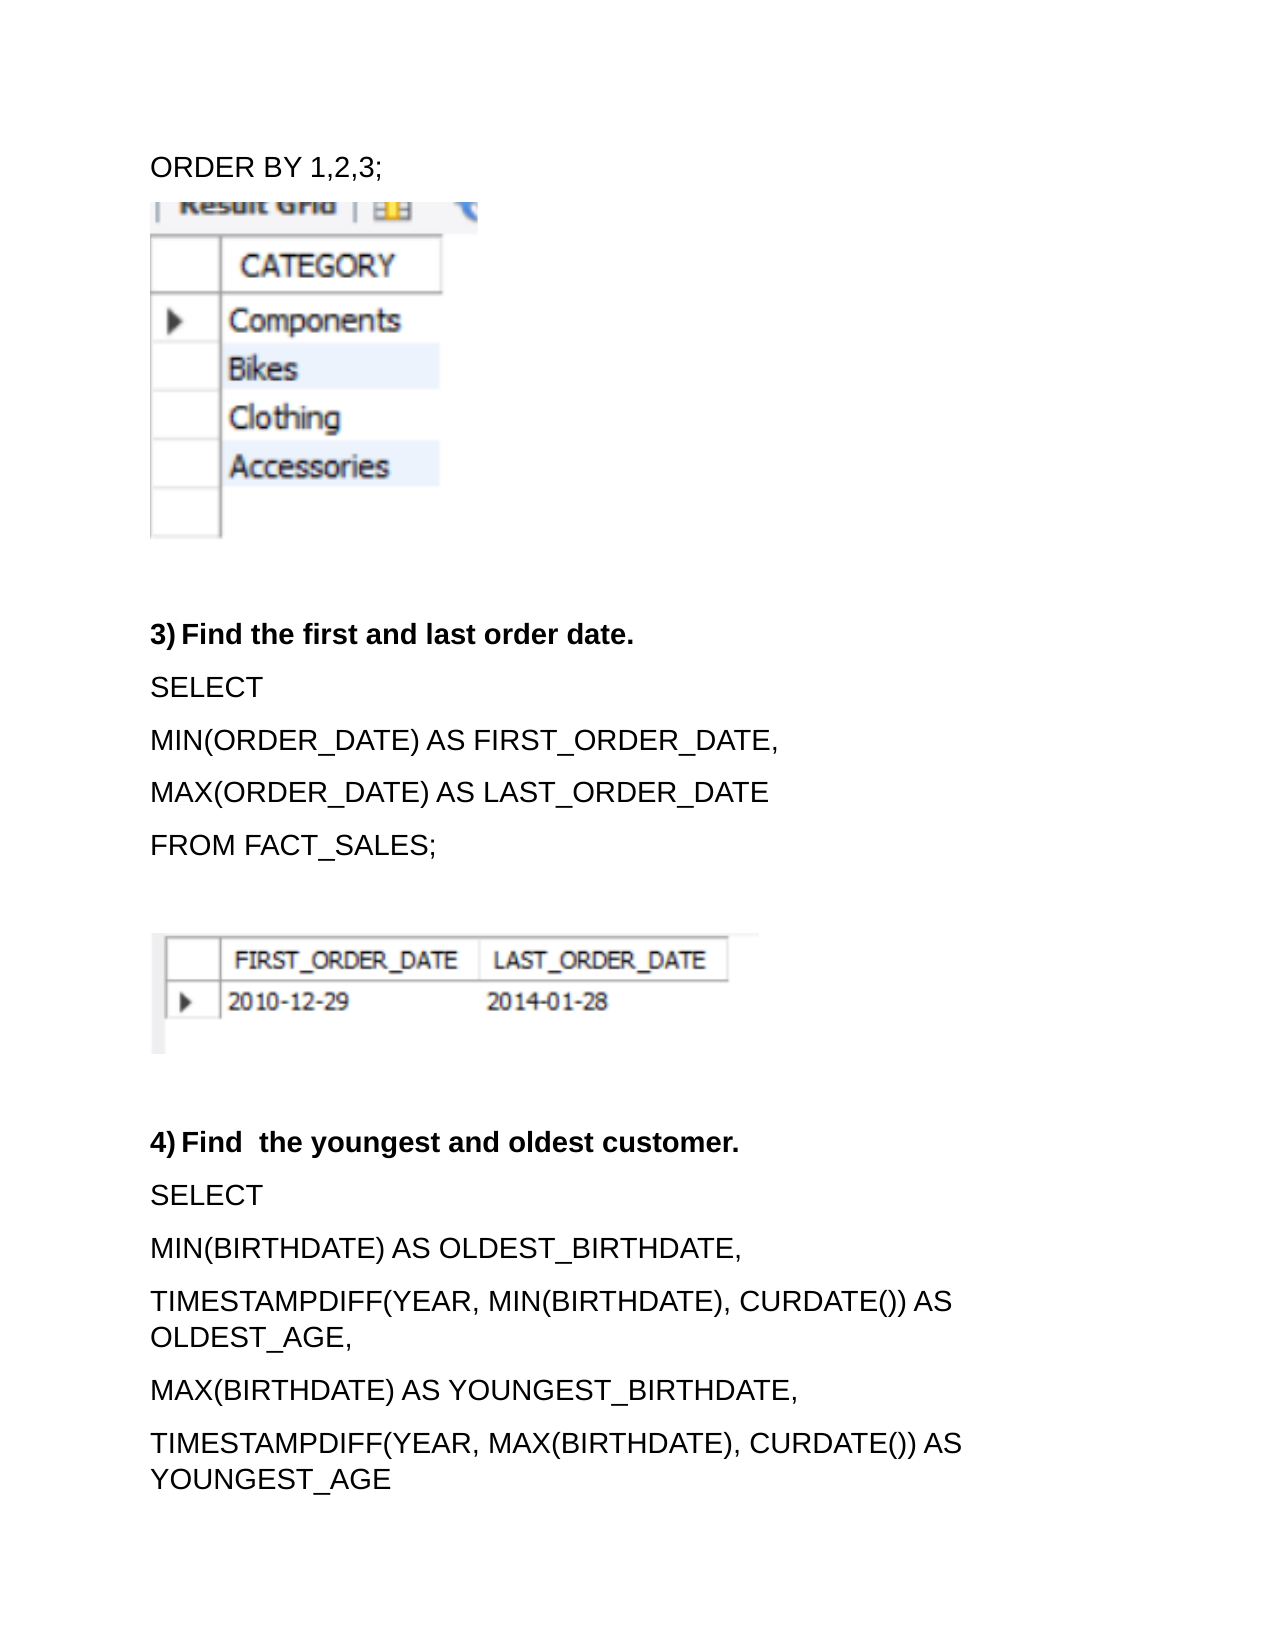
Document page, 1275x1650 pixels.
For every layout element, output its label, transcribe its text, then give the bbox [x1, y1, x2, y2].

text SELECT [150, 1178, 1125, 1212]
text MAX(ORDER_DATE) AS LAST_ORDER_DATE [150, 775, 1125, 809]
text FROM FACT_SALES; [150, 828, 1125, 862]
text ORDER BY 1,2,3; [150, 150, 1125, 183]
text MIN(BIRTHDATE) AS OLDEST_BIRTHDATE, [150, 1231, 1125, 1264]
text 3) Find the first and last order date. [150, 617, 1125, 650]
text SELECT [150, 670, 1125, 703]
picture [150, 202, 478, 598]
picture [150, 933, 759, 1054]
text MAX(BIRTHDATE) AS YOUNGEST_BIRTHDATE, [150, 1373, 1125, 1406]
text TIMESTAMPDIFF(YEAR, MIN(BIRTHDATE), CURDATE()) AS OLDEST_AGE, [150, 1284, 1125, 1353]
text 4) Find the youngest and oldest customer. [150, 1125, 1125, 1159]
text MIN(ORDER_DATE) AS FIRST_ORDER_DATE, [150, 722, 1125, 756]
text TIMESTAMPDIFF(YEAR, MAX(BIRTHDATE), CURDATE()) AS YOUNGEST_AGE [150, 1426, 1125, 1495]
